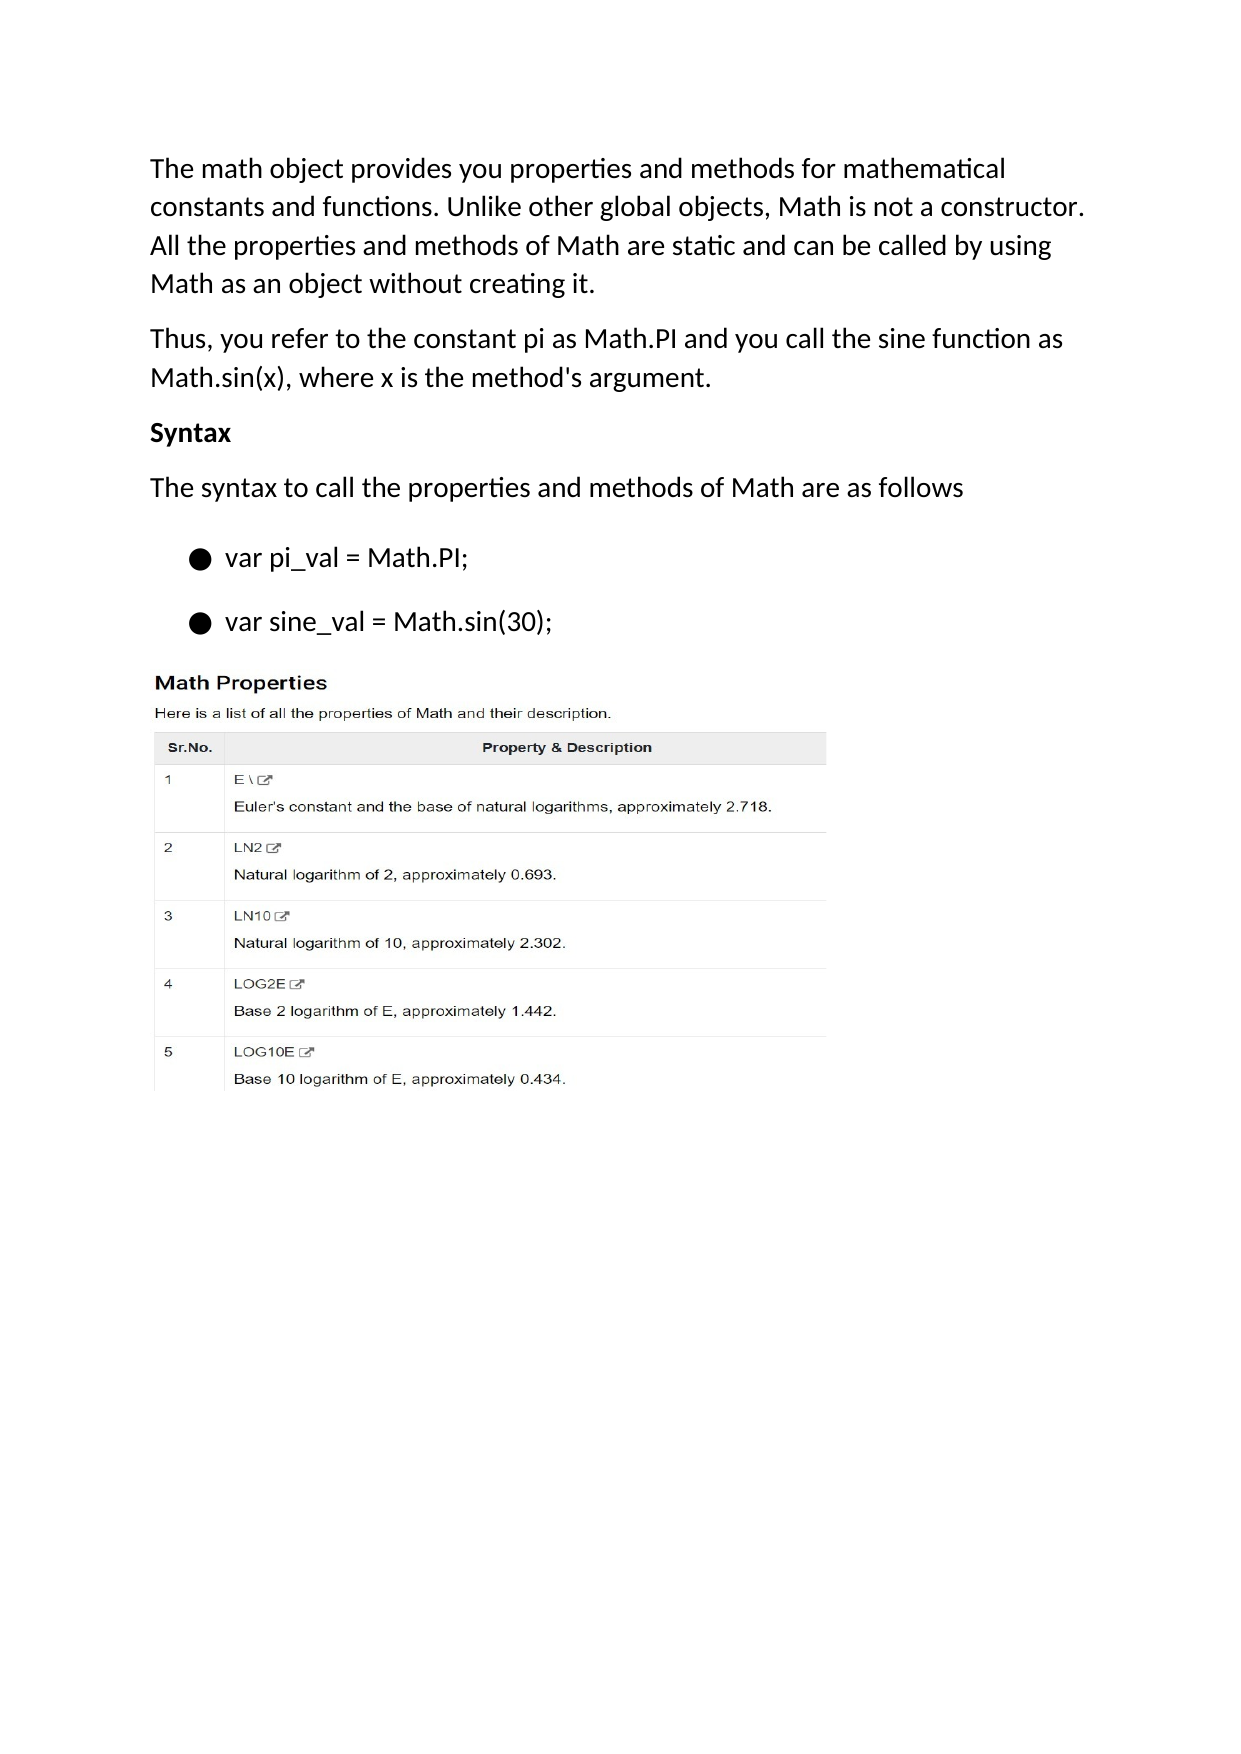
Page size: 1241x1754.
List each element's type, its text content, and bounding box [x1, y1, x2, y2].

list var pi_val = Math.PI; [187, 524, 1090, 584]
text Syntax [150, 414, 1090, 449]
text Thus, you refer to the constant pi as Math.PI and you call the sine function as Math.sin(x), where x is the method's argument. [150, 320, 1090, 394]
list var sine_val = Math.sin(30); [187, 589, 1090, 648]
text The syntax to call the properties and methods of Math are as follows [150, 469, 1090, 505]
picture [150, 669, 827, 1091]
text The math object provides you properties and methods for mathematical constants and functions. Unlike other global objects, Math is not a constructor. All the properties and methods of Math are static and can be called by using Math as an object without creating it. [150, 150, 1090, 301]
